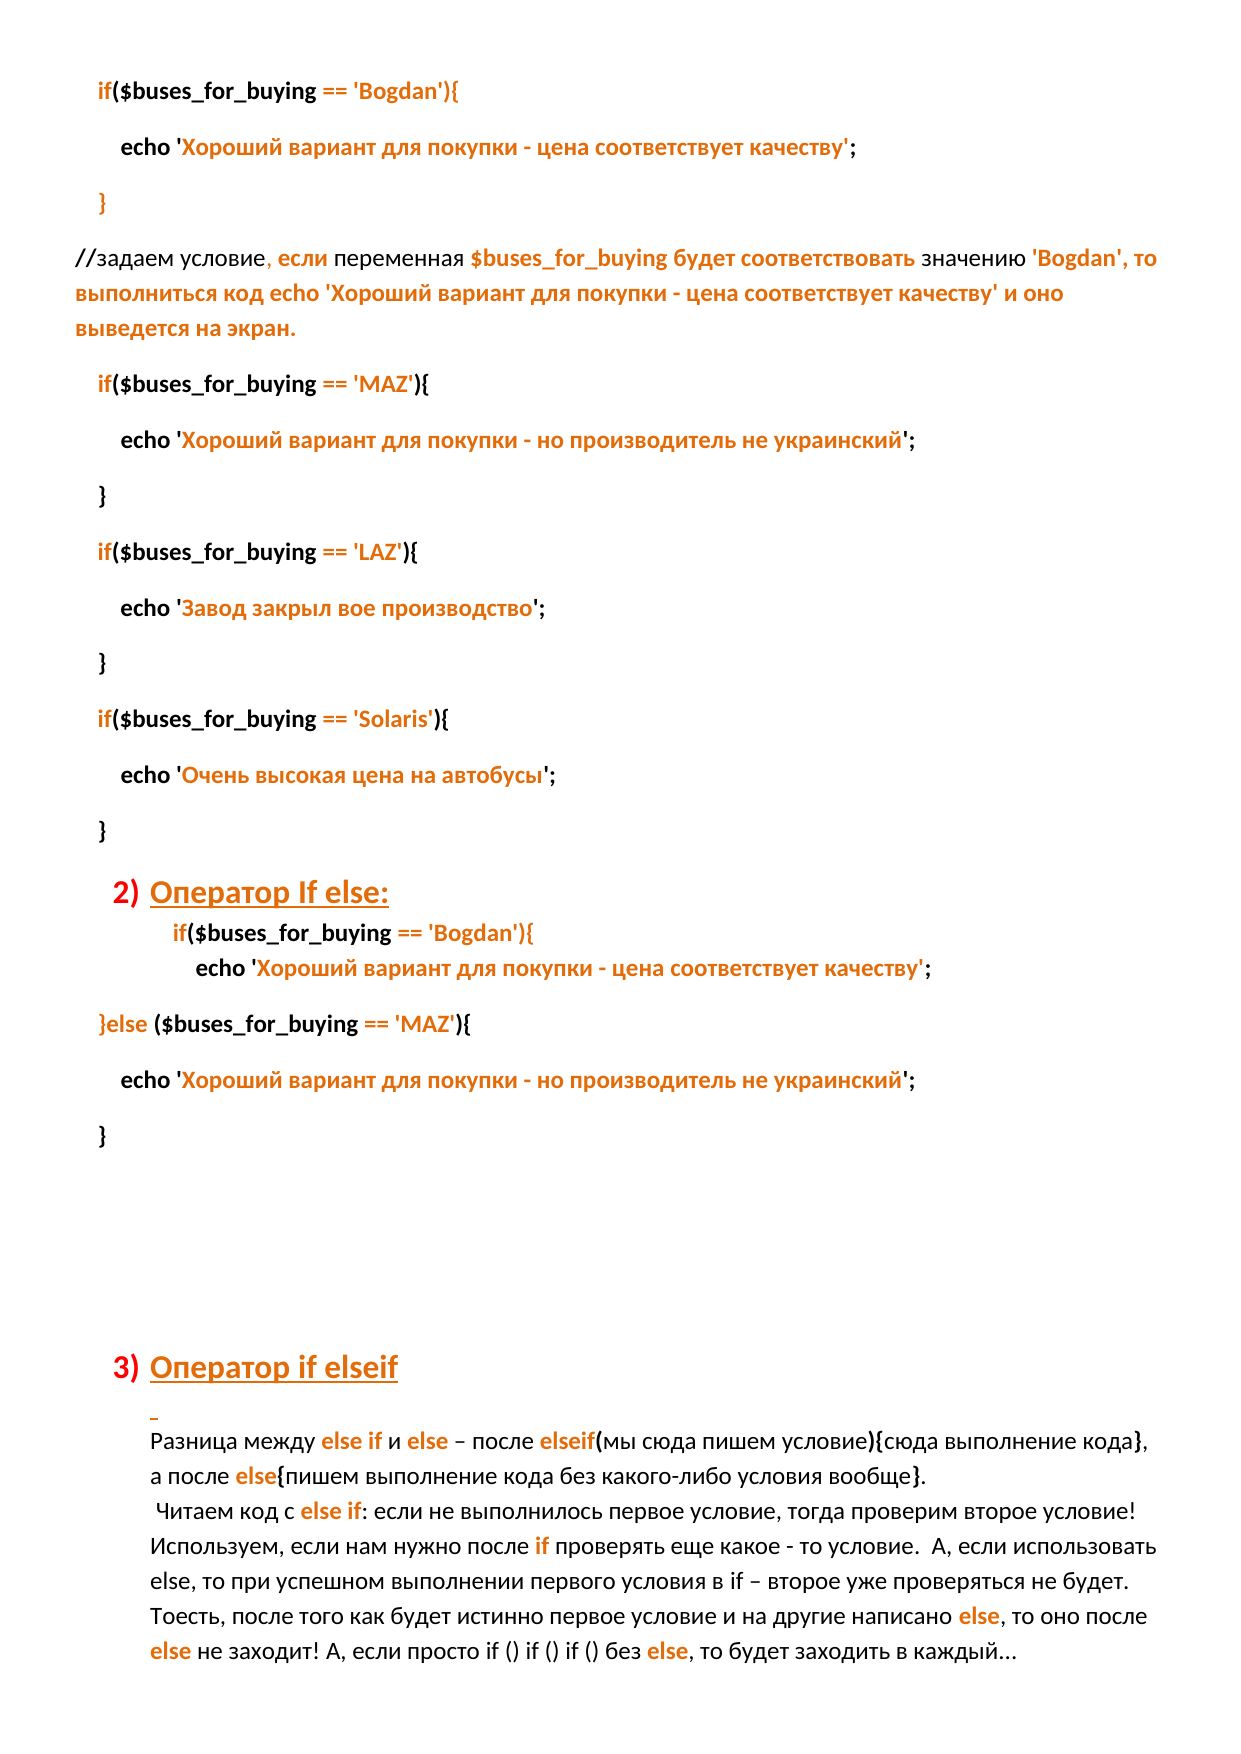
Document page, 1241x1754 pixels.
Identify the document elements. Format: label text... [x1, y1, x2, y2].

text if($buses_for_buying == 'Solaris'){ [75, 703, 1165, 734]
text echo 'Хороший вариант для покупки - но производитель не украинский'; [75, 424, 1165, 455]
list Оператор if elseif [112, 1346, 1165, 1387]
list Оператор If else: [112, 871, 1165, 912]
text } [75, 480, 1165, 511]
text } [75, 1120, 1165, 1151]
text echo 'Хороший вариант для покупки - но производитель не украинский'; [75, 1064, 1165, 1095]
text //задаем условие, если переменная $buses_for_buying будет соответствовать значению 'Bogdan', то выполниться код echo 'Хороший вариант для покупки - цена соответствует качеству' и оно выведется на экран. [75, 242, 1165, 343]
text } [75, 815, 1165, 846]
list Тоесть, после того как будет истинно первое условие и на другие написано else, то оно после else не заходит! А, если просто if () if () if () без else, то будет заходить в каждый... [150, 1600, 1165, 1666]
list Разница между else if и else – после elseif(мы сюда пишем условие){сюда выполнение кода}, а после else{пишем выполнение кода без какого-либо условия вообще}. [150, 1425, 1165, 1491]
text if($buses_for_buying == 'MAZ'){ [75, 368, 1165, 399]
text echo 'Хороший вариант для покупки - цена соответствует качеству'; [75, 131, 1165, 161]
text echo 'Завод закрыл вое производство'; [75, 592, 1165, 622]
text }else ($buses_for_buying == 'MAZ'){ [75, 1008, 1165, 1039]
list echo 'Хороший вариант для покупки - цена соответствует качеству'; [150, 953, 1165, 983]
text if($buses_for_buying == 'LAZ'){ [75, 536, 1165, 566]
text } [75, 187, 1165, 217]
text if($buses_for_buying == 'Bogdan'){ [75, 75, 1165, 106]
text } [75, 647, 1165, 678]
list if($buses_for_buying == 'Bogdan'){ [150, 918, 1165, 948]
text echo 'Очень высокая цена на автобусы'; [75, 759, 1165, 790]
list Читаем код с else if: если не выполнилось первое условие, тогда проверим второе условие! Используем, если нам нужно после if проверять еще какое - то условие. А, если использовать else, то при успешном выполнении первого условия в if – второе уже проверяться не будет. [150, 1495, 1165, 1596]
